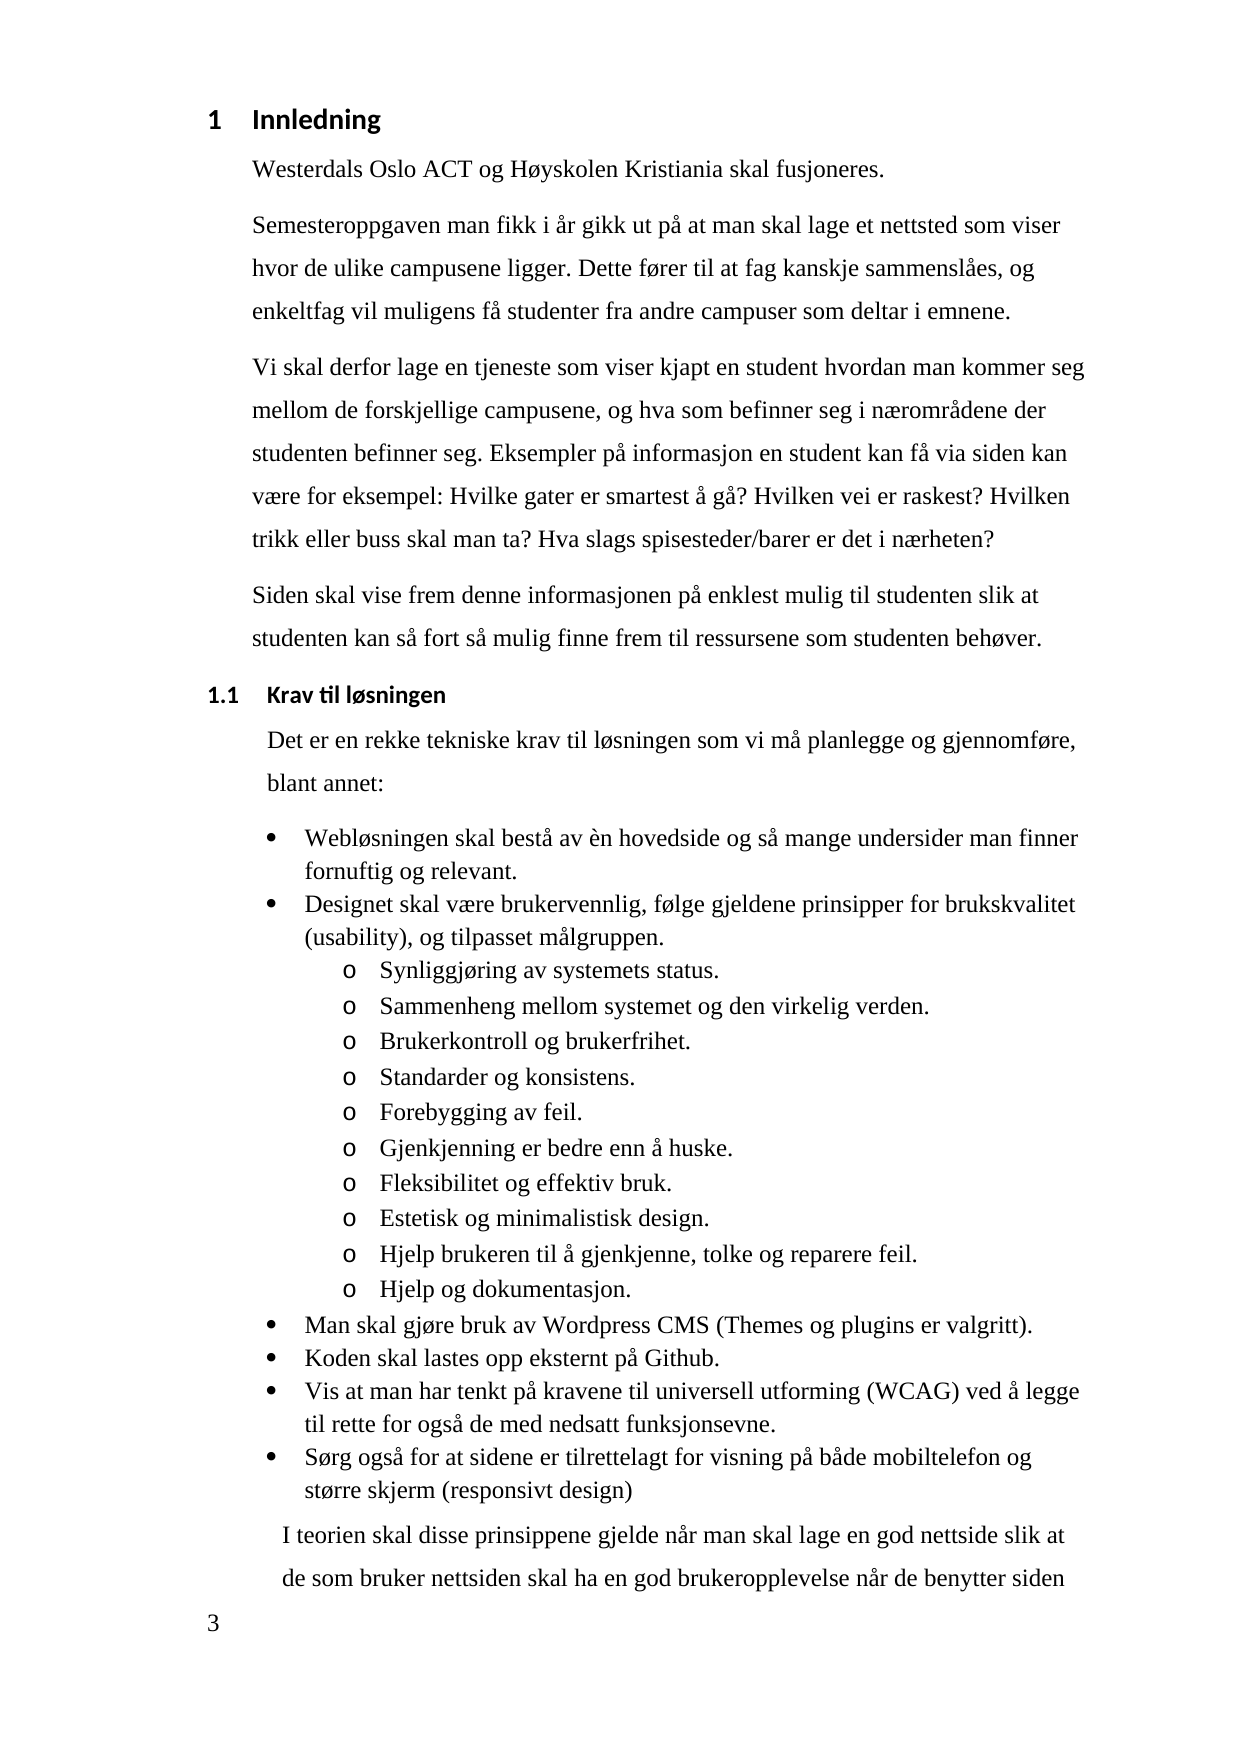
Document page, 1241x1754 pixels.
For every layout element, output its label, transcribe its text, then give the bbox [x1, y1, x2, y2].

text Siden skal vise frem denne informasjonen på enklest mulig til studenten slik at studenten kan så fort så mulig finne frem til ressursene som studenten behøver. [252, 580, 1092, 652]
subtitle Innledning [207, 101, 1092, 137]
list Fleksibilitet og effektiv bruk. [342, 1168, 1092, 1199]
list Brukerkontroll og brukerfrihet. [342, 1026, 1092, 1057]
list Forebygging av feil. [342, 1097, 1092, 1128]
list Webløsningen skal bestå av èn hovedside og så mange undersider man finner fornuftig og relevant. [267, 823, 1092, 885]
text Semesteroppgaven man fikk i år gikk ut på at man skal lage et nettsted som viser hvor de ulike campusene ligger. Dette fører til at fag kanskje sammenslåes, og enkeltfag vil muligens få studenter fra andre campuser som deltar i emnene. [252, 210, 1092, 325]
list Standarder og konsistens. [342, 1062, 1092, 1093]
list Sørg også for at sidene er tilrettelagt for visning på både mobiltelefon og større skjerm (responsivt design) [267, 1442, 1092, 1503]
list Man skal gjøre bruk av Wordpress CMS (Themes og plugins er valgritt). [267, 1310, 1092, 1338]
list Estetisk og minimalistisk design. [342, 1203, 1092, 1234]
list Hjelp og dokumentasjon. [342, 1274, 1092, 1305]
text Vi skal derfor lage en tjeneste som viser kjapt en student hvordan man kommer seg mellom de forskjellige campusene, og hva som befinner seg i nærområdene der studenten befinner seg. Eksempler på informasjon en student kan få via siden kan være for eksempel: Hvilke gater er smartest å gå? Hvilken vei er raskest? Hvilken trikk eller buss skal man ta? Hva slags spisesteder/barer er det i nærheten? [252, 352, 1092, 553]
subtitle Krav til løsningen [207, 679, 1092, 709]
list Koden skal lastes opp eksternt på Github. [267, 1343, 1092, 1371]
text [282, 1520, 1092, 1592]
list Gjenkjenning er bedre enn å huske. [342, 1133, 1092, 1163]
list Synliggjøring av systemets status. [342, 956, 1092, 986]
list Sammenheng mellom systemet og den virkelig verden. [342, 991, 1092, 1022]
list Designet skal være brukervennlig, følge gjeldene prinsipper for brukskvalitet (usability), og tilpasset målgruppen. [267, 889, 1092, 951]
text Det er en rekke tekniske krav til løsningen som vi må planlegge og gjennomføre, blant annet: [267, 725, 1092, 797]
list Hjelp brukeren til å gjenkjenne, tolke og reparere feil. [342, 1239, 1092, 1270]
text Westerdals Oslo ACT og Høyskolen Kristiania skal fusjoneres. [252, 154, 1092, 183]
list Vis at man har tenkt på kravene til universell utforming (WCAG) ved å legge til rette for også de med nedsatt funksjonsevne. [267, 1376, 1092, 1437]
